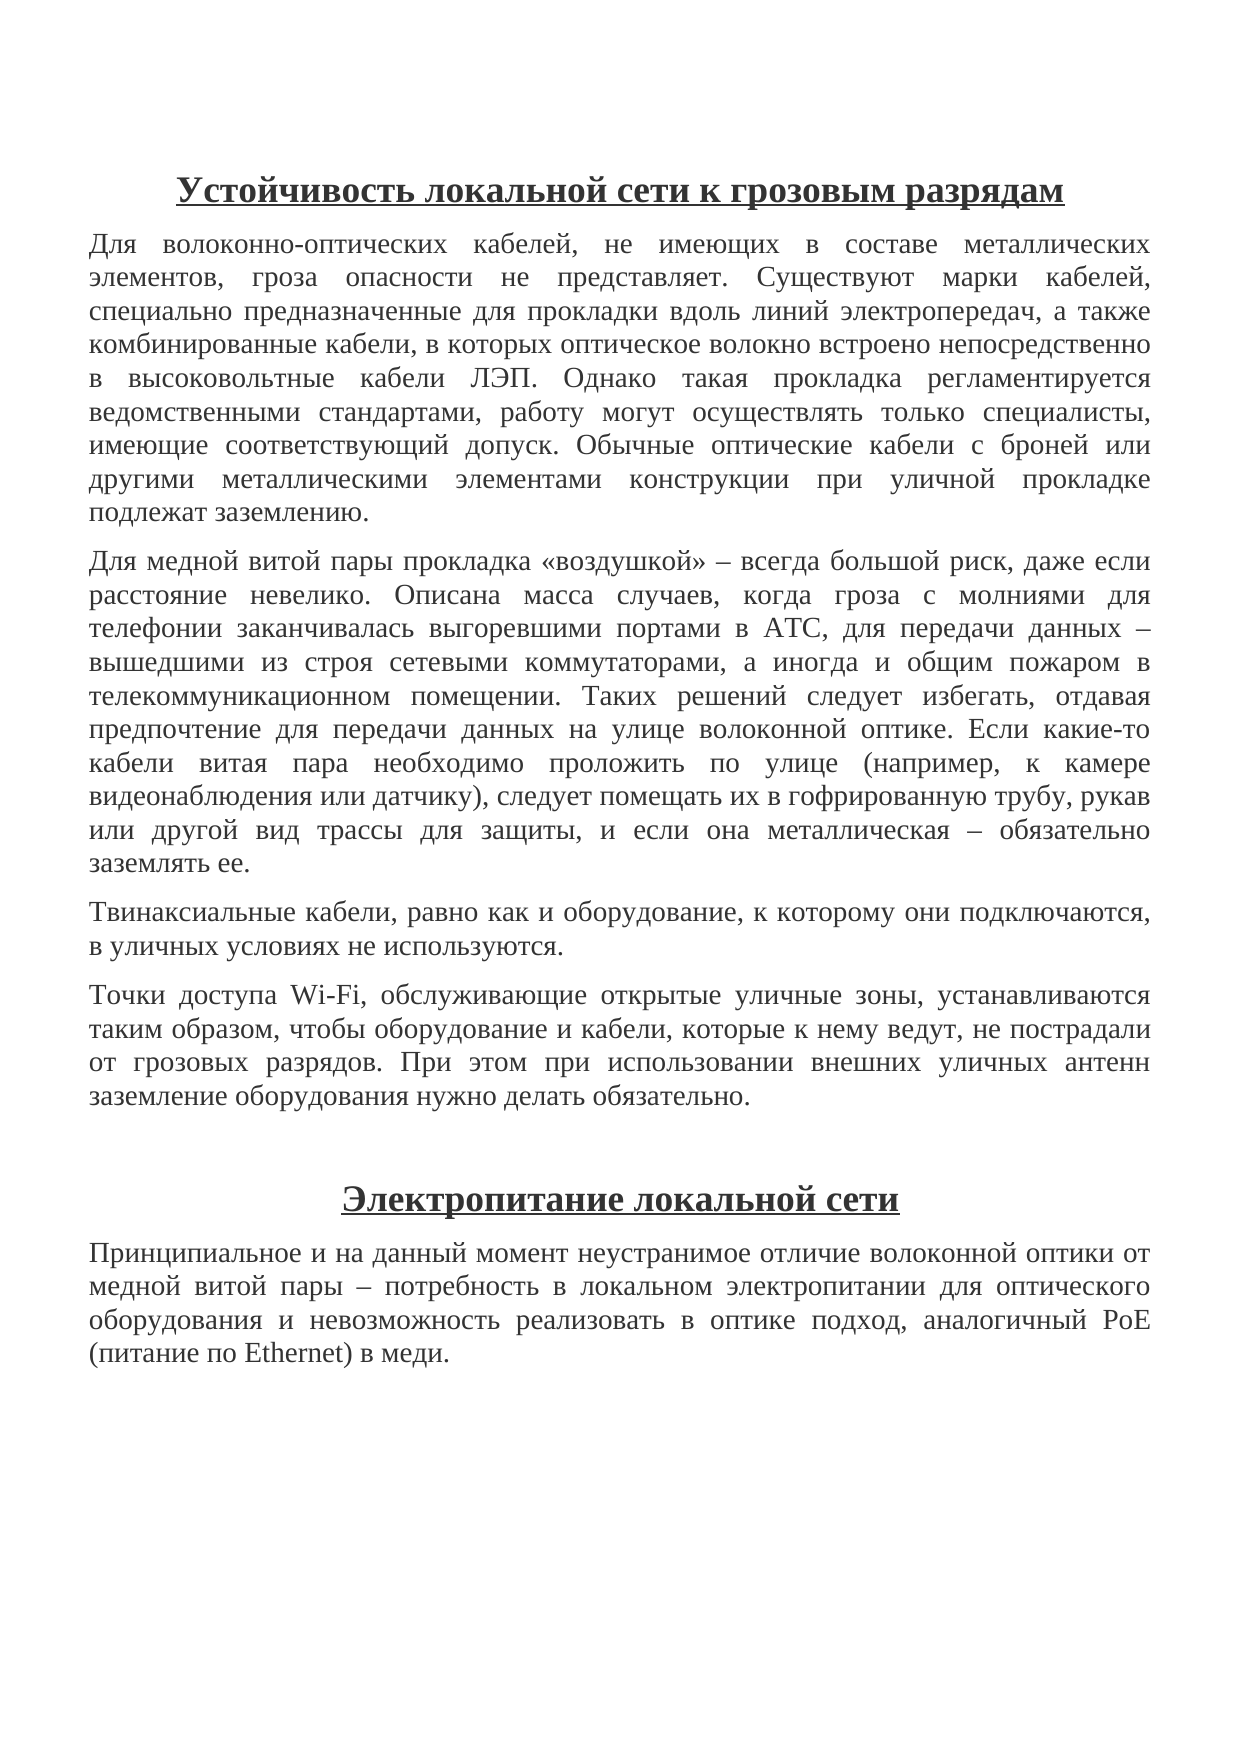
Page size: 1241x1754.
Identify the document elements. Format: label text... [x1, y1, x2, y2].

text Для медной витой пары прокладка «воздушкой» – всегда большой риск, даже если расстояние невелико. Описана масса случаев, когда гроза с молниями для телефонии заканчивалась выгоревшими портами в АТС, для передачи данных – вышедшими из строя сетевыми коммутаторами, а иногда и общим пожаром в телекоммуникационном помещении. Таких решений следует избегать, отдавая предпочтение для передачи данных на улице волоконной оптике. Если какие-то кабели витая пара необходимо проложить по улице (например, к камере видеонаблюдения или датчику), следует помещать их в гофрированную трубу, рукав или другой вид трассы для защиты, и если она металлическая – обязательно заземлять ее. [89, 543, 1152, 879]
text Точки доступа Wi-Fi, обслуживающие открытые уличные зоны, устанавливаются таким образом, чтобы оборудование и кабели, которые к нему ведут, не пострадали от грозовых разрядов. При этом при использовании внешних уличных антенн заземление оборудования нужно делать обязательно. [89, 977, 1152, 1111]
text Устойчивость локальной сети к грозовым разрядам [89, 167, 1152, 210]
text Для волоконно-оптических кабелей, не имеющих в составе металлических элементов, гроза опасности не представляет. Существуют марки кабелей, специально предназначенные для прокладки вдоль линий электропередач, а также комбинированные кабели, в которых оптическое волокно встроено непосредственно в высоковольтные кабели ЛЭП. Однако такая прокладка регламентируется ведомственными стандартами, работу могут осуществлять только специалисты, имеющие соответствующий допуск. Обычные оптические кабели с броней или другими металлическими элементами конструкции при уличной прокладке подлежат заземлению. [89, 226, 1152, 528]
text Электропитание локальной сети [89, 1176, 1152, 1219]
text Твинаксиальные кабели, равно как и оборудование, к которому они подключаются, в уличных условиях не используются. [89, 894, 1152, 962]
text Принципиальное и на данный момент неустранимое отличие волоконной оптики от медной витой пары – потребность в локальном электропитании для оптического оборудования и невозможность реализовать в оптике подход, аналогичный PoE (питание по Ethernet) в меди. [89, 1235, 1152, 1369]
